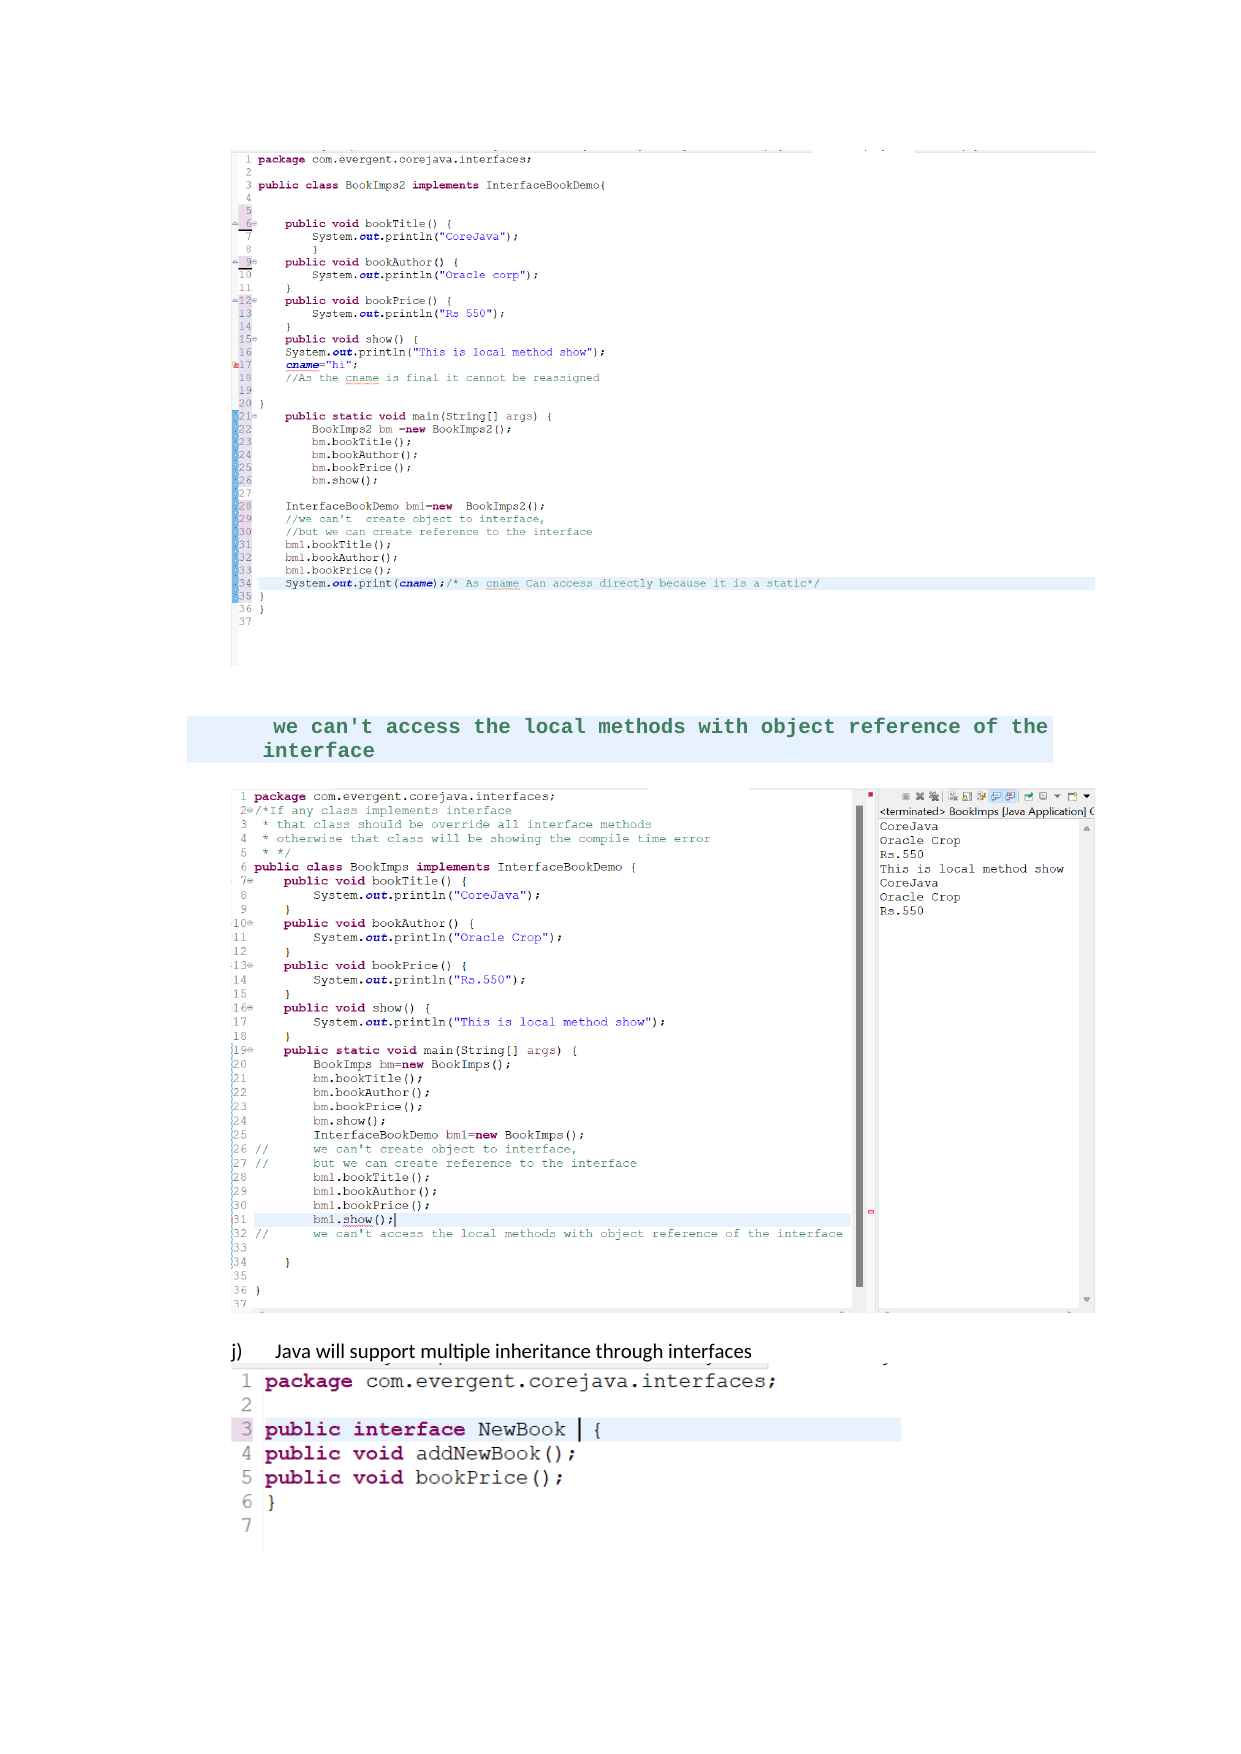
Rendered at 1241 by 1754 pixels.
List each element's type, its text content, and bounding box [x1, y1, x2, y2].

text we can't access the local methods with object reference of the interface [187, 716, 1053, 763]
picture [231, 150, 1096, 666]
picture [231, 788, 1096, 1313]
list Java will support multiple inheritance through interfaces [231, 1338, 1053, 1364]
picture [231, 1363, 902, 1554]
